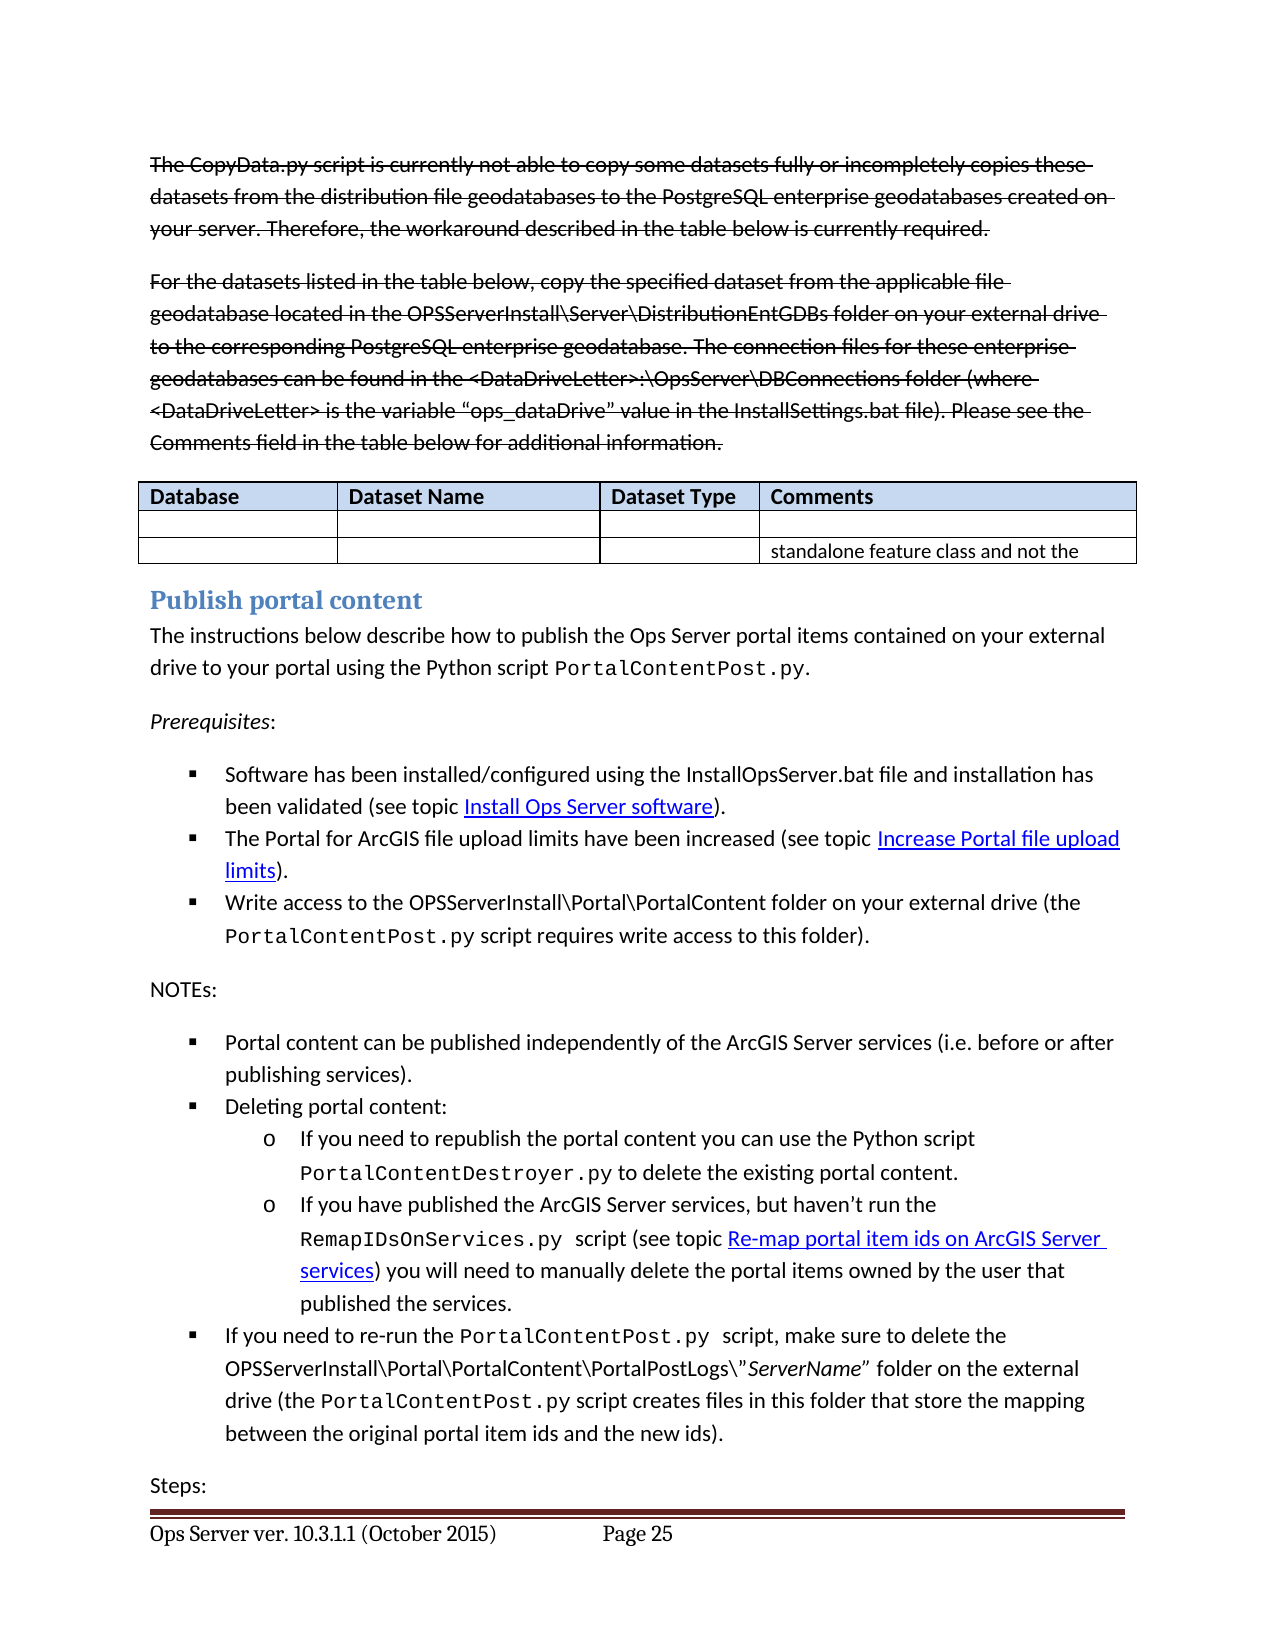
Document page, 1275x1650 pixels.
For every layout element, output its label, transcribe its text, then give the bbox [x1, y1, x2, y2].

table_header Dataset Name [338, 483, 599, 510]
table_cell [601, 511, 759, 537]
list Deleting portal content: [187, 1092, 1125, 1120]
text The CopyData.py script is currently not able to copy some datasets fully or incompletely copies these datasets from the distribution file geodatabases to the PostgreSQL enterprise geodatabases created on your server. Therefore, the workaround described in the table below is currently required. [150, 150, 1125, 242]
list Software has been installed/configured using the InstallOpsServer.bat file and installation has been validated (see topic Install Ops Server software). [187, 760, 1125, 820]
table_cell [338, 538, 599, 563]
text Prerequisites: [150, 707, 1125, 735]
list The Portal for ArcGIS file upload limits have been increased (see topic Increase Portal file upload limits). [187, 824, 1125, 884]
table_cell [601, 538, 759, 563]
text The instructions below describe how to publish the Ops Server portal items contained on your external drive to your portal using the Python script PortalContentPost.py. [150, 621, 1125, 682]
table_header Dataset Type [601, 483, 759, 510]
table_header Database [139, 483, 337, 510]
table_cell [760, 511, 1136, 537]
table_cell [139, 538, 337, 563]
table_cell standalone feature class and not the [760, 538, 1136, 563]
list Portal content can be published independently of the ArcGIS Server services (i.e. before or after publishing services). [187, 1028, 1125, 1088]
subtitle Publish portal content [150, 585, 1125, 616]
list Write access to the OPSServerInstall\Portal\PortalContent folder on your external drive (the PortalContentPost.py script requires write access to this folder). [187, 888, 1125, 950]
table_header Comments [760, 483, 1136, 510]
text NOTEs: [150, 975, 1125, 1003]
text Steps: [150, 1472, 1125, 1500]
text For the datasets listed in the table below, copy the specified dataset from the applicable file geodatabase located in the OPSServerInstall\Server\DistributionEntGDBs folder on your external drive to the corresponding PostgreSQL enterprise geodatabase. The connection files for these enterprise geodatabases can be found in the <DataDriveLetter>:\OpsServer\DBConnections folder (where <DataDriveLetter> is the variable “ops_dataDrive” value in the InstallSettings.bat file). Please see the Comments field in the table below for additional information. [150, 267, 1125, 456]
list If you need to republish the portal content you can use the Python script PortalContentDestroyer.py to delete the existing portal content. [262, 1124, 1125, 1186]
list If you need to re-run the PortalContentPost.py script, make sure to delete the OPSServerInstall\Portal\PortalContent\PortalPostLogs\”ServerName” folder on the external drive (the PortalContentPost.py script creates files in this folder that store the mapping between the original portal item ids and the new ids). [187, 1321, 1125, 1447]
list If you have published the ArcGIS Server services, but haven’t run the RemapIDsOnServices.py script (see topic Re-map portal item ids on ArcGIS Server services) you will need to manually delete the portal items owned by the user that published the services. [262, 1191, 1125, 1317]
table_cell [338, 511, 599, 537]
table_cell [139, 511, 337, 537]
